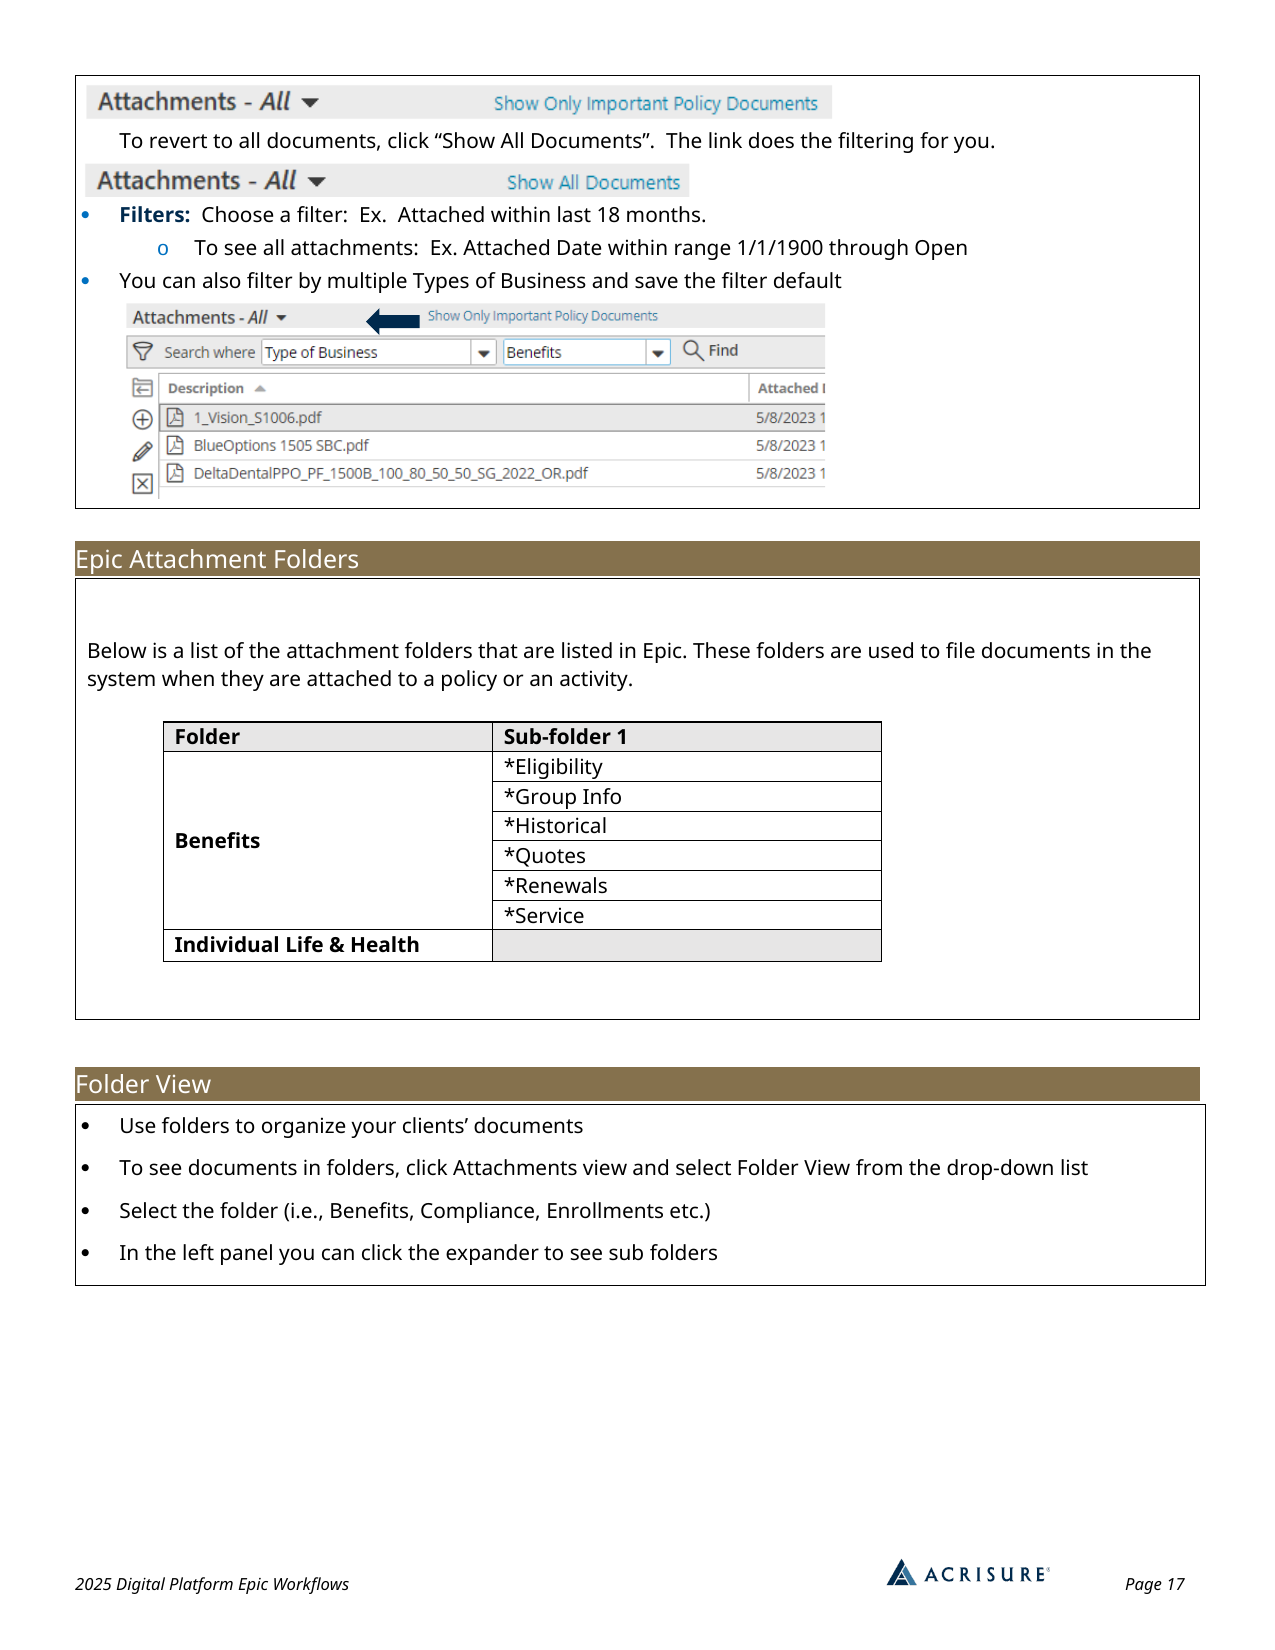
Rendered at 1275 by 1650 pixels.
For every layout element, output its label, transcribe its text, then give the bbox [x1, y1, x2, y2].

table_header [76, 76, 1199, 508]
picture [81, 158, 690, 197]
picture [81, 82, 833, 122]
picture [885, 1555, 1050, 1591]
subtitle Folder View [75, 1067, 1200, 1101]
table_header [76, 1105, 1205, 1285]
picture [119, 297, 826, 499]
subtitle Epic Attachment Folders [75, 541, 1200, 576]
table_header Below is a list of the attachment folders that are listed in Epic. These folders are used to file documents in the system when they are attached to a policy or an activity. [76, 579, 1199, 1018]
